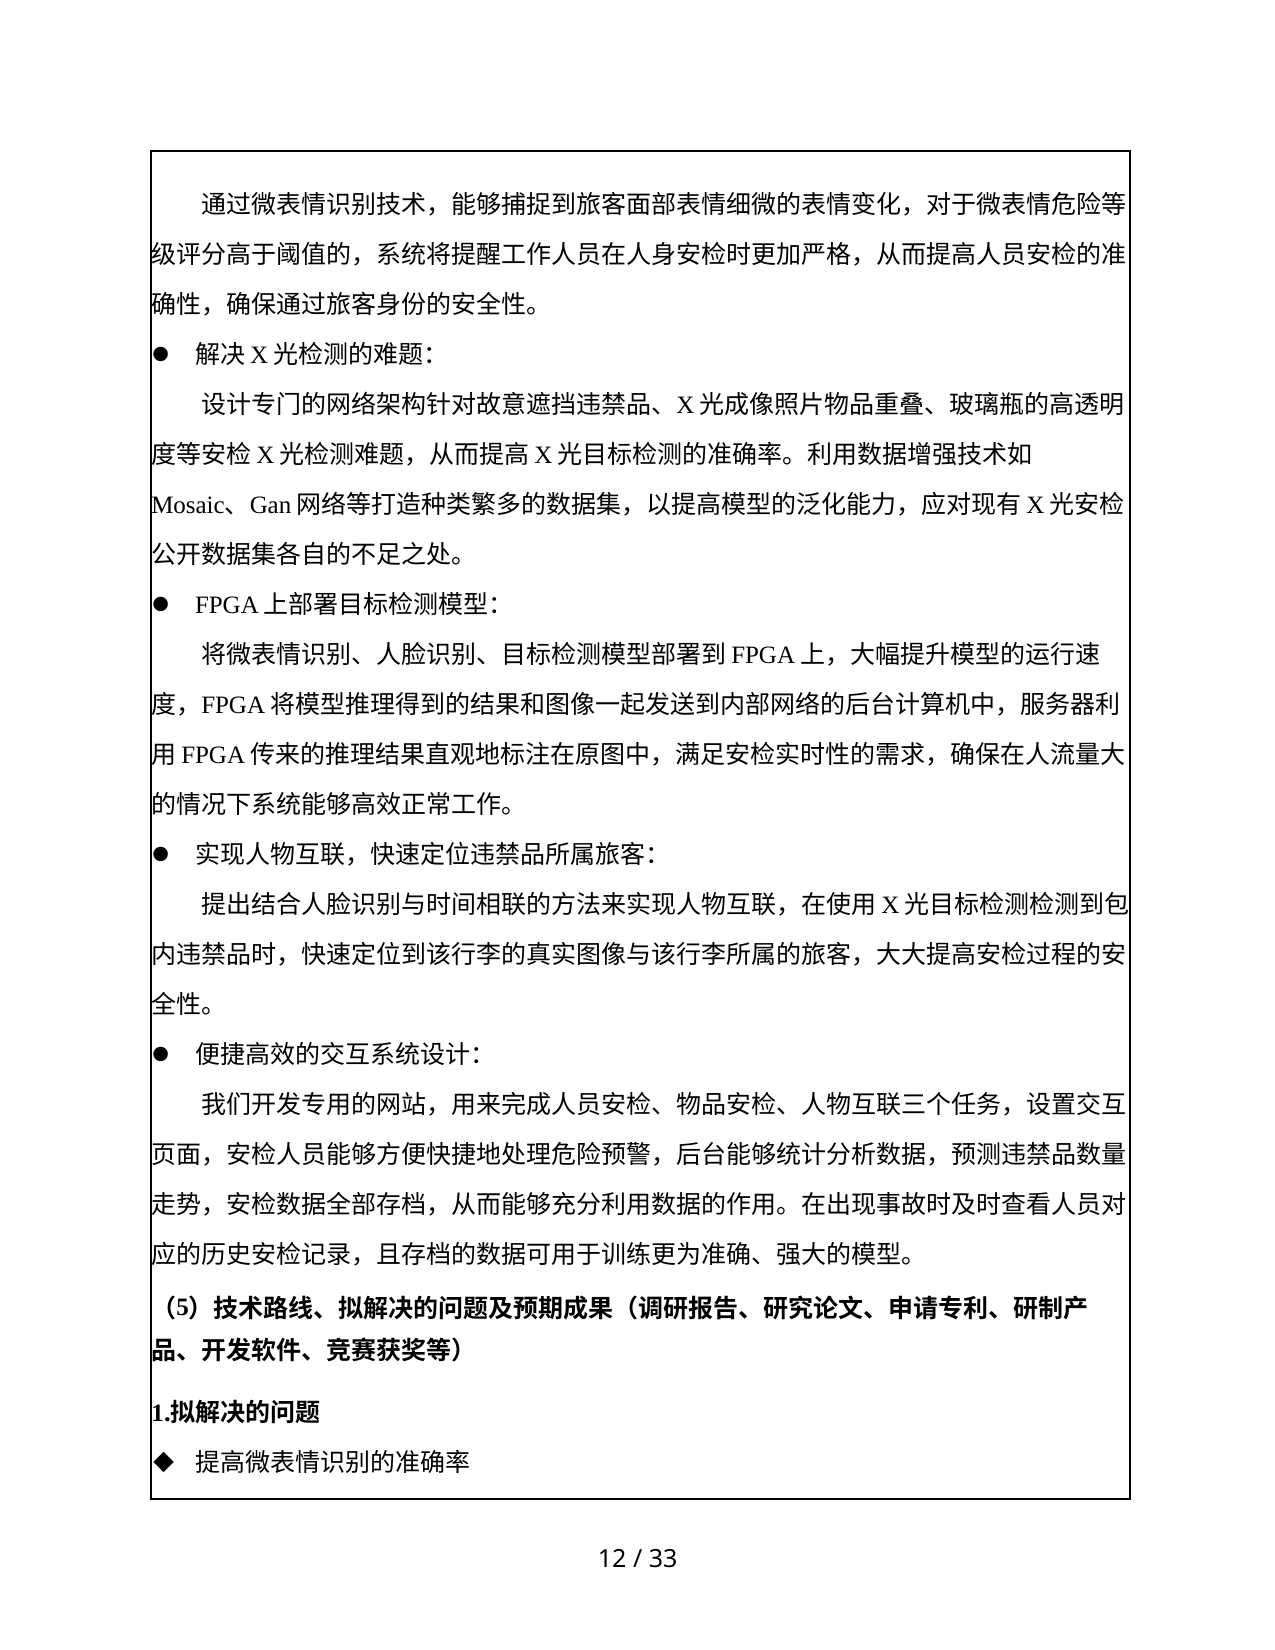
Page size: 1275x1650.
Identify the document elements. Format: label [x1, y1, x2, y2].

table_header [152, 152, 1129, 1498]
